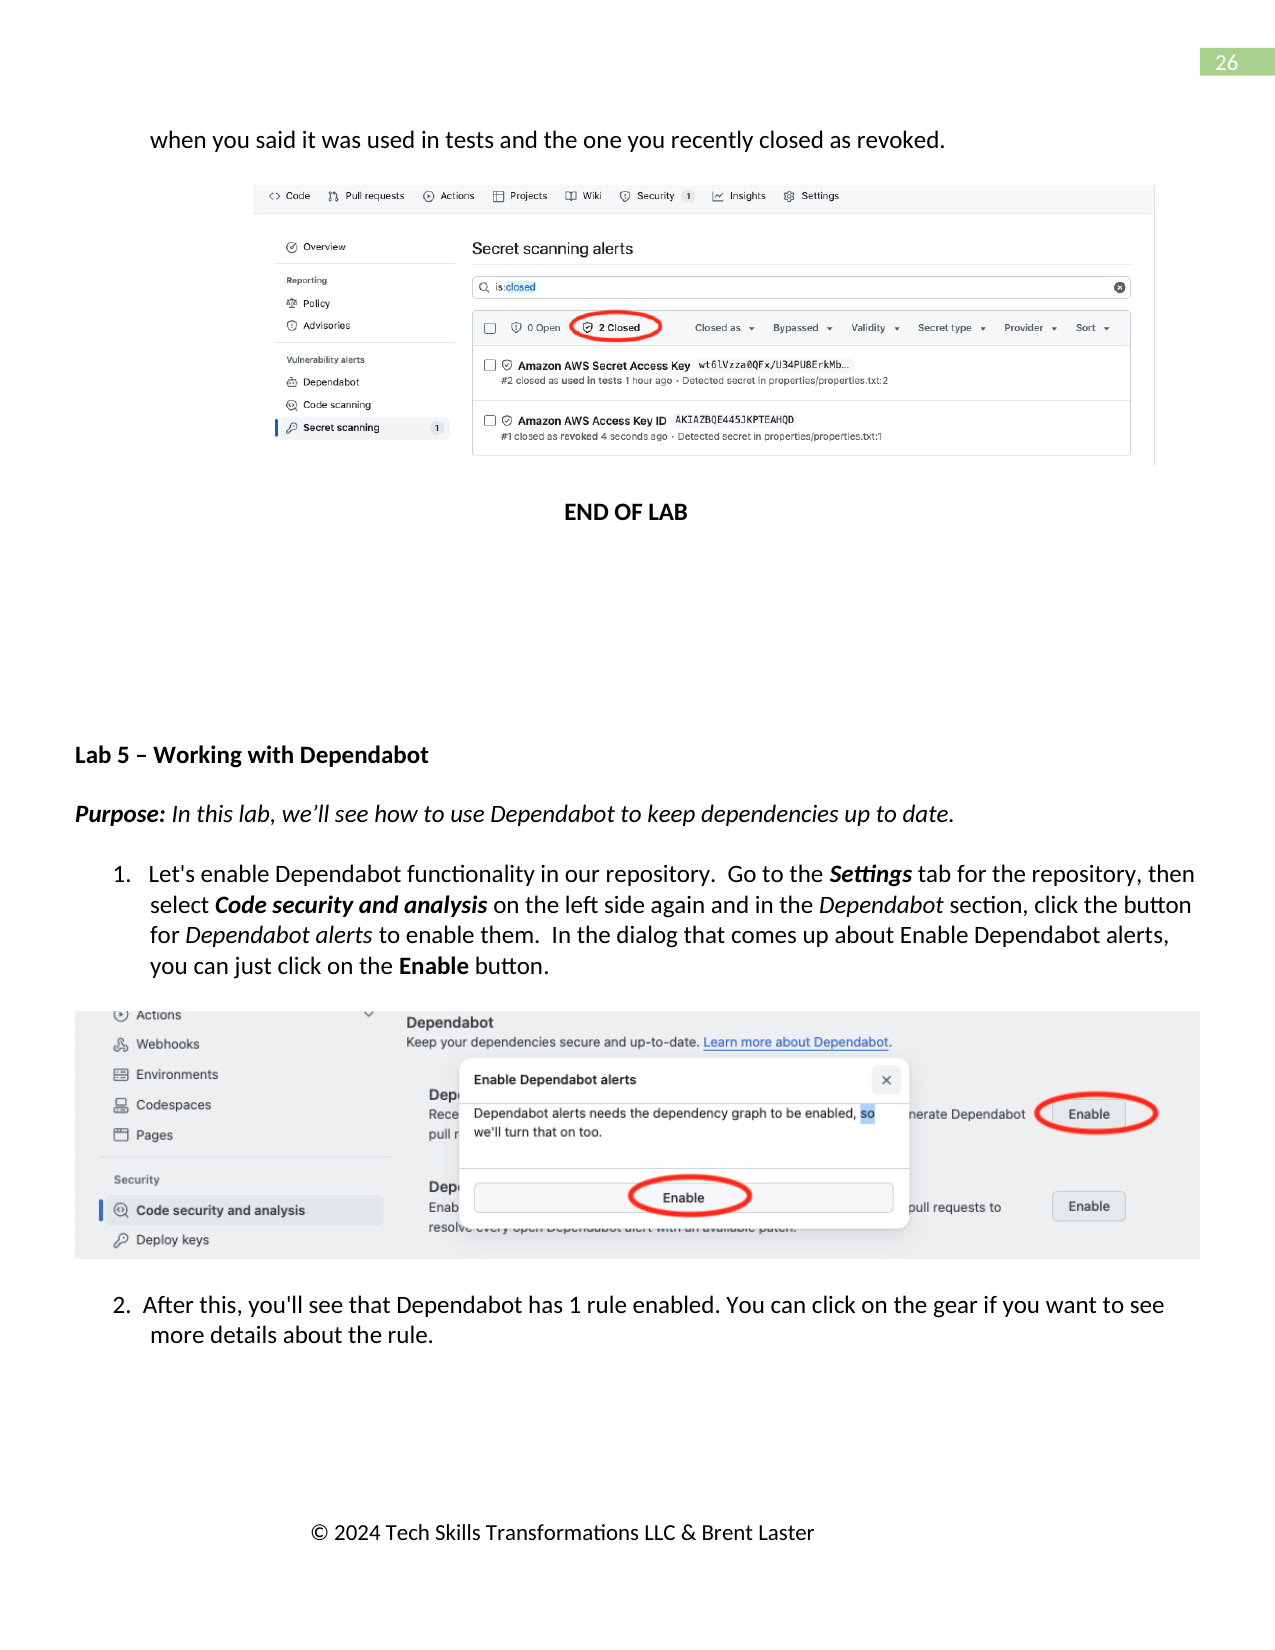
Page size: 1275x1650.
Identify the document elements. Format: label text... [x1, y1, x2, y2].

list END OF LAB [75, 496, 1200, 527]
text Purpose: In this lab, we’ll see how to use Dependabot to keep dependencies up to date. [75, 799, 1200, 829]
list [112, 124, 1200, 154]
text Lab 5 – Working with Dependabot [75, 739, 1200, 769]
list 1. Let's enable Dependabot functionality in our repository. Go to the Settings tab for the repository, then select Code security and analysis on the left side again and in the Dependabot section, click the button for Dependabot alerts to enable them. In the dialog that comes up about Enable Dependabot alerts, you can just click on the Enable button. [112, 858, 1200, 980]
list 2. After this, you'll see that Dependabot has 1 rule enabled. You can click on the gear if you want to see more details about the rule. [112, 1289, 1200, 1350]
picture [75, 1011, 1200, 1259]
picture [253, 185, 1157, 466]
